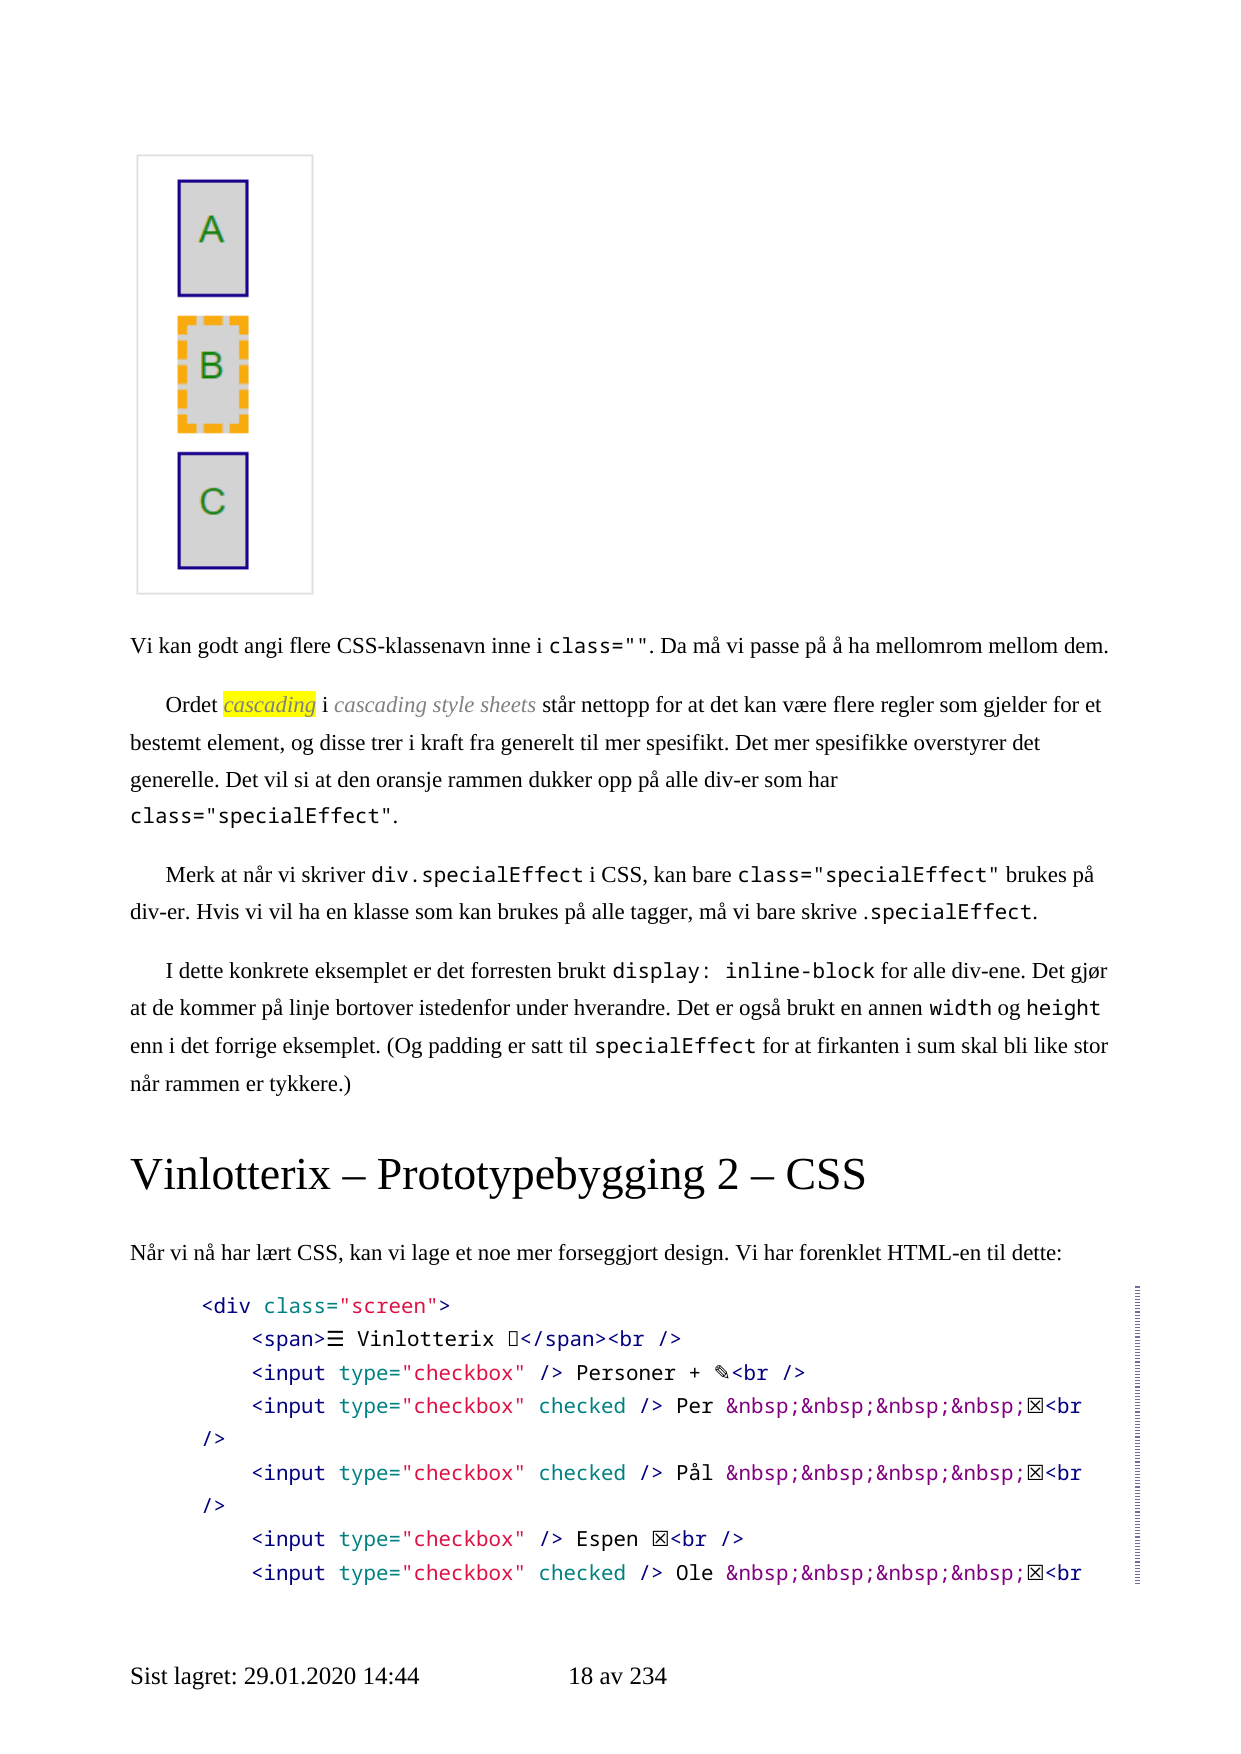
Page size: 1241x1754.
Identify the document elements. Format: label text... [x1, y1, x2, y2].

text Vi kan godt angi flere CSS-klassenavn inne i class="". Da må vi passe på å ha mellomrom mellom dem. [130, 622, 1110, 659]
text Når vi nå har lært CSS, kan vi lage et noe mer forseggjort design. Vi har forenklet HTML-en til dette: [130, 1228, 1110, 1266]
text Ordet cascading i cascading style sheets står nettopp for at det kan være flere regler som gjelder for et bestemt element, og disse trer i kraft fra generelt til mer spesifikt. Det mer spesifikke overstyrer det generelle. Det vil si at den oransje rammen dukker opp på alle div-er som har class="specialEffect". [130, 680, 1110, 830]
text Merk at når vi skriver div.specialEffect i CSS, kan bare class="specialEffect" brukes på div-er. Hvis vi vil ha en klasse som kan brukes på alle tagger, må vi bare skrive .specialEffect. [130, 851, 1110, 926]
text I dette konkrete eksemplet er det forresten brukt display: inline-block for alle div-ene. Det gjør at de kommer på linje bortover istedenfor under hverandre. Det er også brukt en annen width og height enn i det forrige eksemplet. (Og padding er satt til specialEffect for at firkanten i sum skal bli like stor når rammen er tykkere.) [130, 947, 1110, 1097]
text Vinlotterix – Prototypebygging 2 – CSS [130, 1147, 1110, 1199]
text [201, 1286, 1140, 1586]
picture [129, 147, 323, 601]
